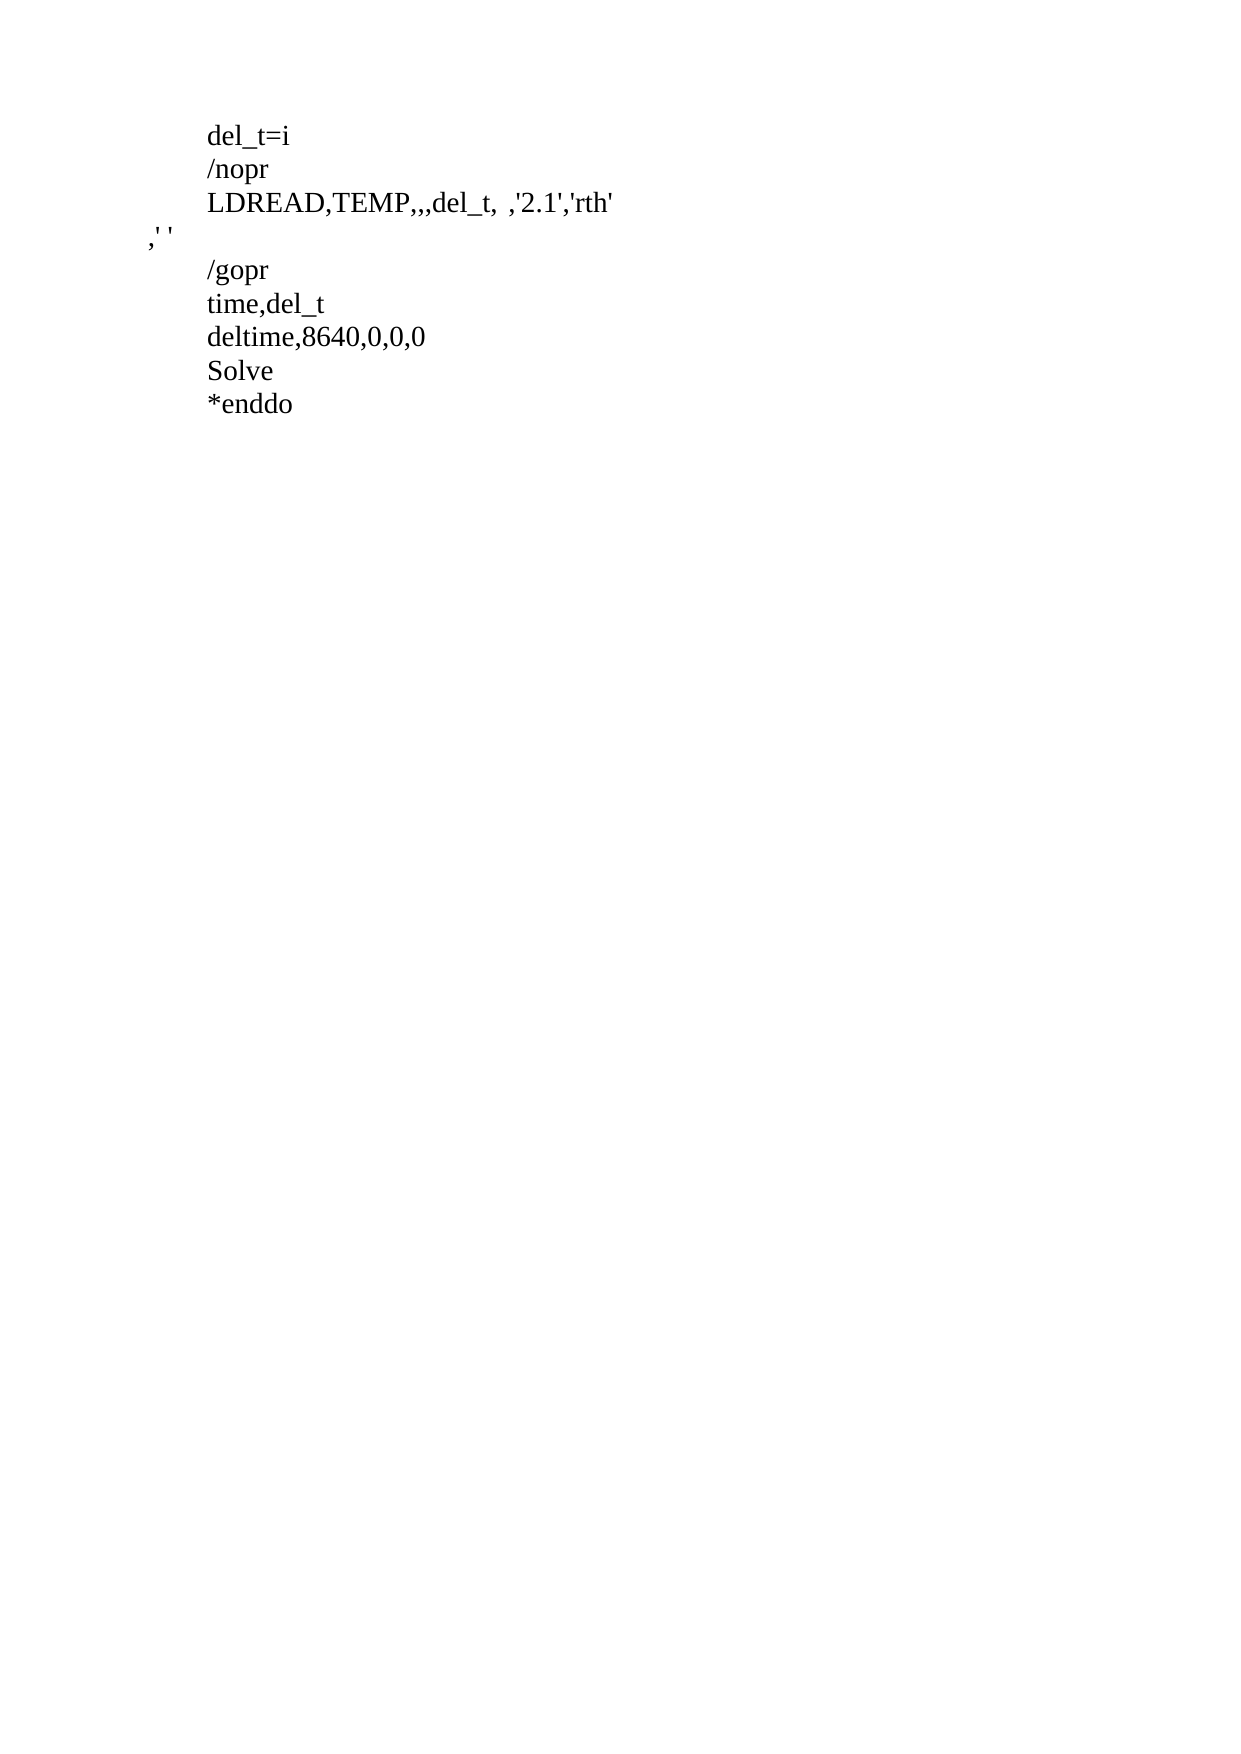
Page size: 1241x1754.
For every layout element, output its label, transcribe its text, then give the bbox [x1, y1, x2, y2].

text LDREAD,TEMP,,,del_t, ,'2.1','rth',' ' [148, 185, 613, 252]
text del_t=i [148, 118, 613, 152]
text *enddo [148, 386, 613, 420]
text deltime,8640,0,0,0 [148, 319, 613, 353]
text time,del_t [148, 286, 613, 319]
text /gopr [148, 252, 613, 286]
text /nopr [148, 152, 613, 185]
text Solve [148, 353, 613, 386]
